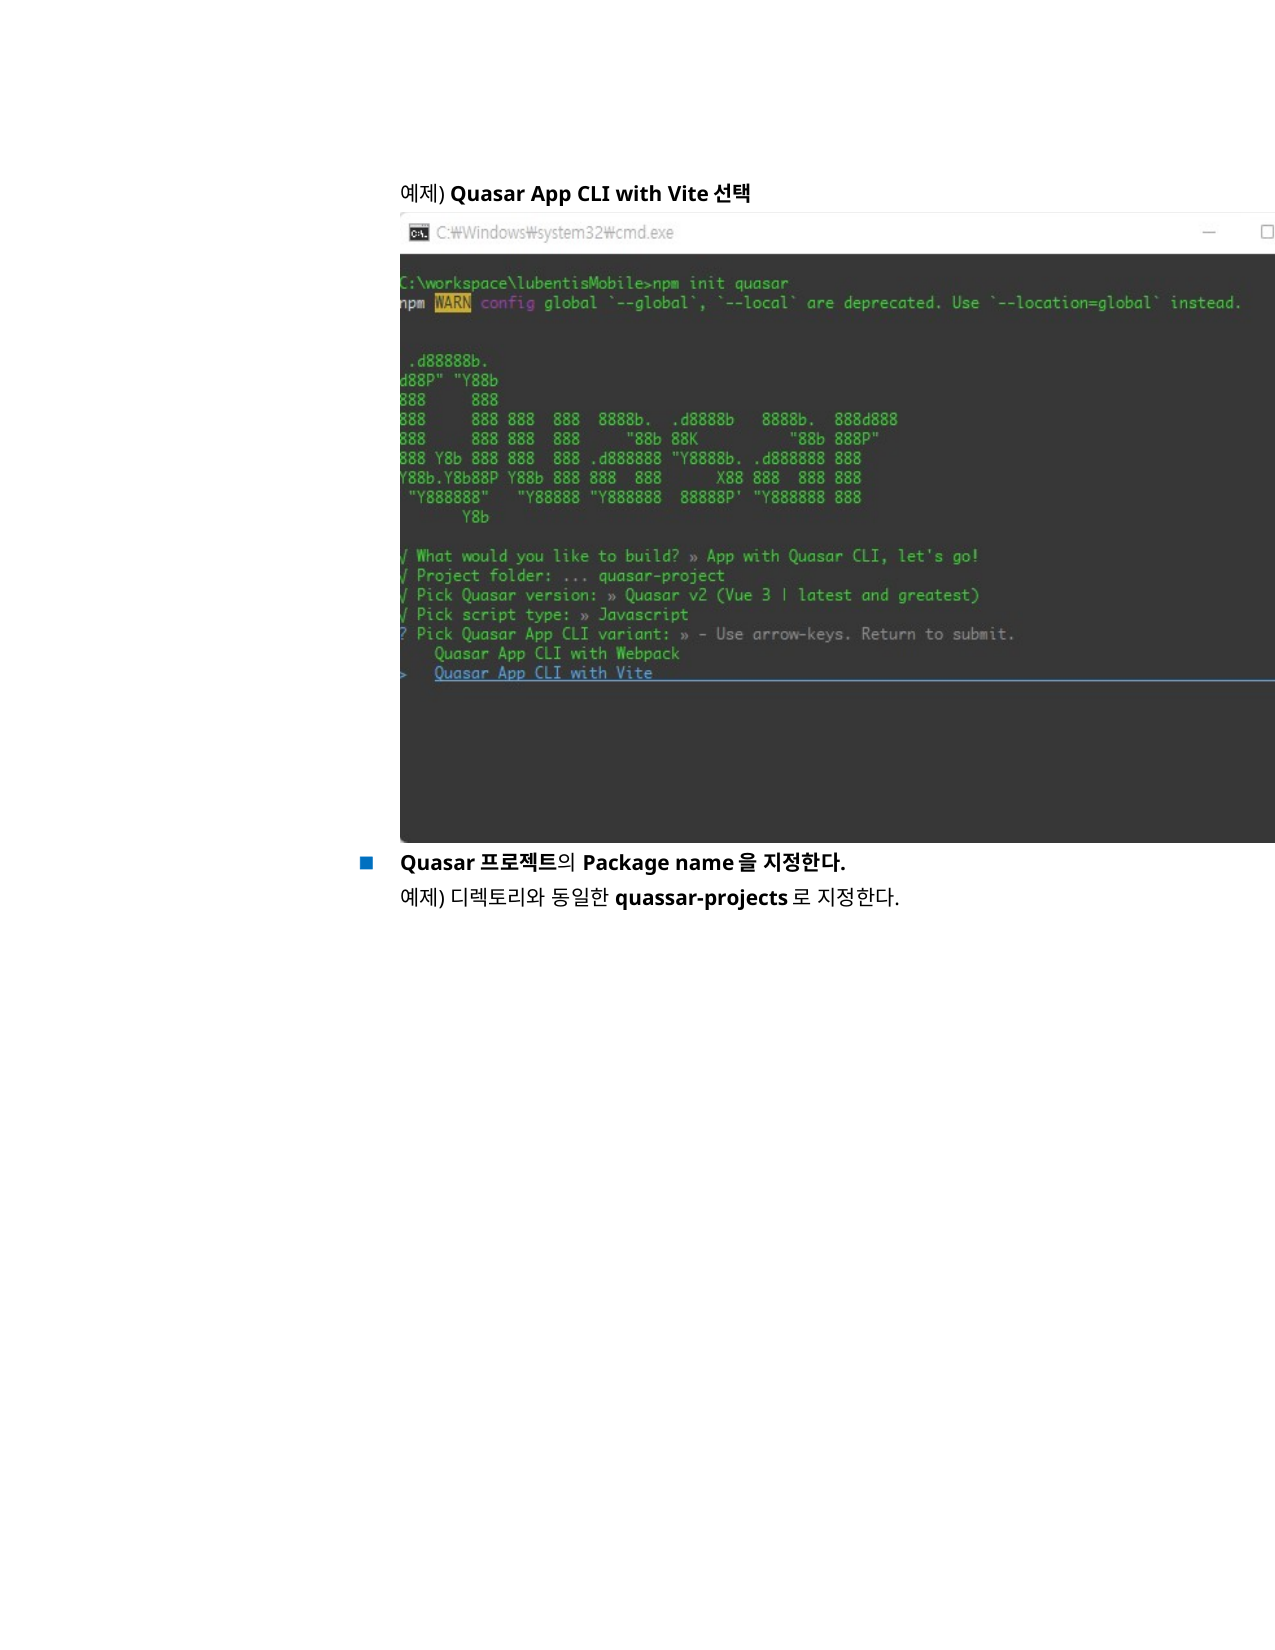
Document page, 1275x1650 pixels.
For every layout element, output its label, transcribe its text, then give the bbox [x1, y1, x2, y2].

list 예제) Quasar App CLI with Vite선택 [400, 177, 1125, 207]
picture [400, 212, 1275, 843]
list 예제) 디렉토리와 동일한 quassar-projects로 지정한다. [400, 881, 1125, 911]
list Quasar 프로젝트의 Package name을 지정한다. [358, 846, 1125, 877]
